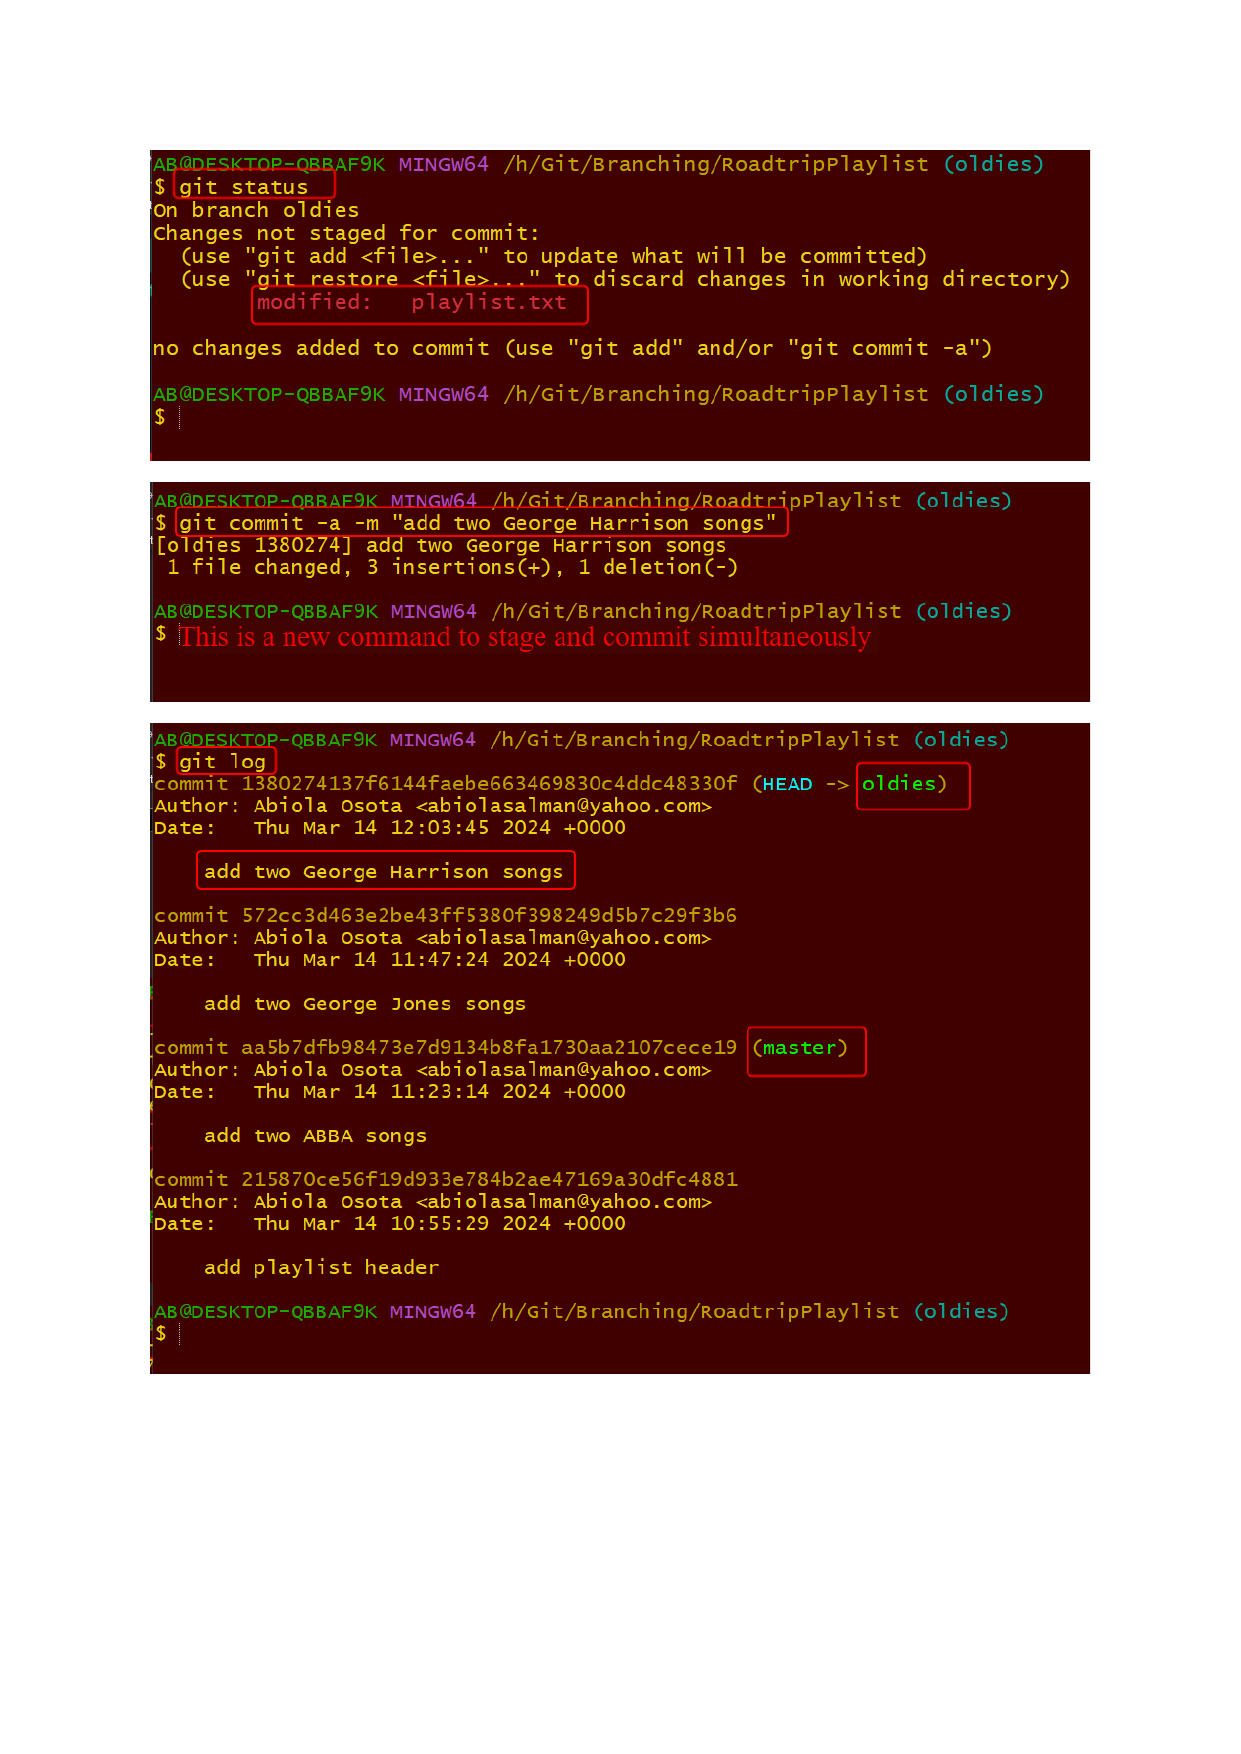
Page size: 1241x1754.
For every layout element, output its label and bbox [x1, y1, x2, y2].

picture [150, 482, 1091, 702]
picture [150, 723, 1091, 1374]
picture [150, 150, 1091, 461]
